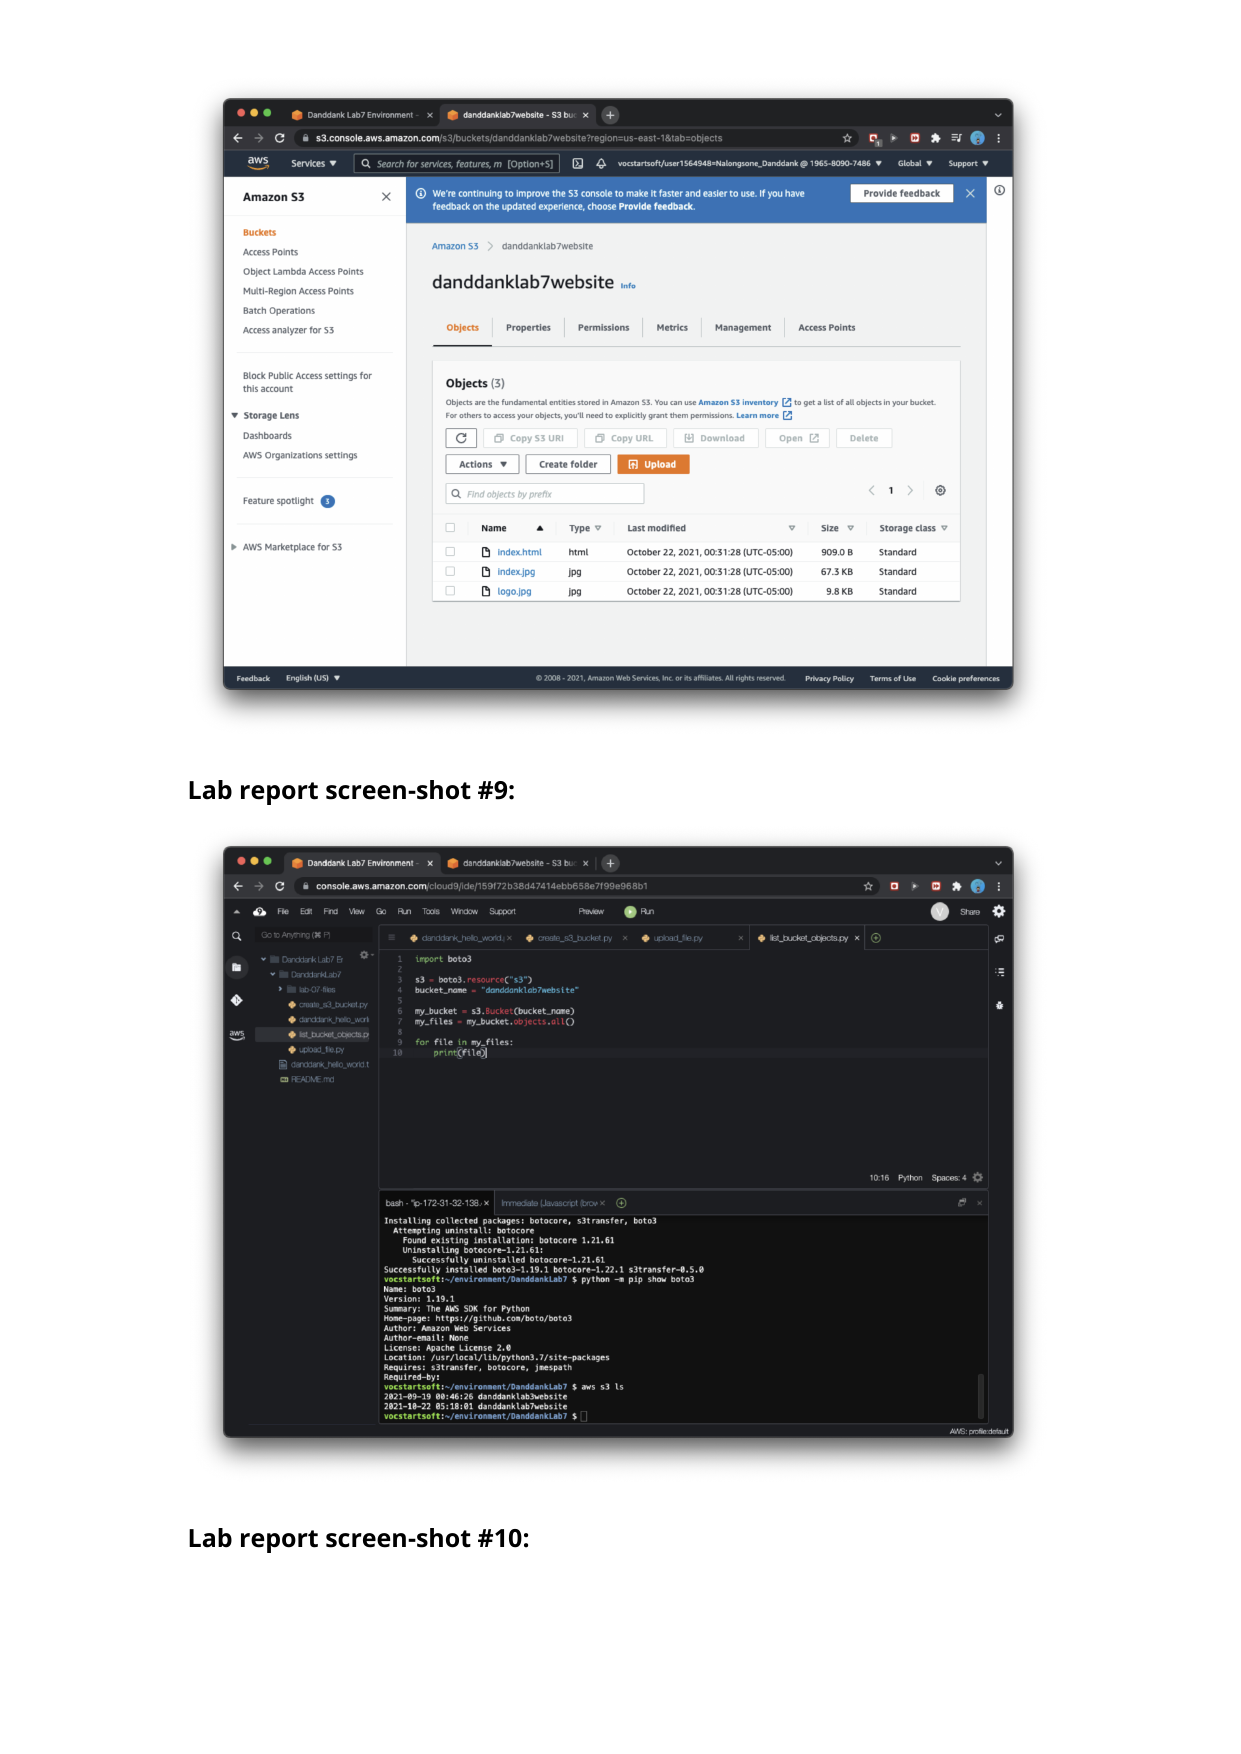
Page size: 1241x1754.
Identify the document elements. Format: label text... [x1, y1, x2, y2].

text Lab report screen-shot #10: [187, 1505, 1053, 1570]
picture [187, 75, 1048, 737]
text Lab report screen-shot #9: [187, 757, 1053, 822]
picture [187, 822, 1048, 1485]
